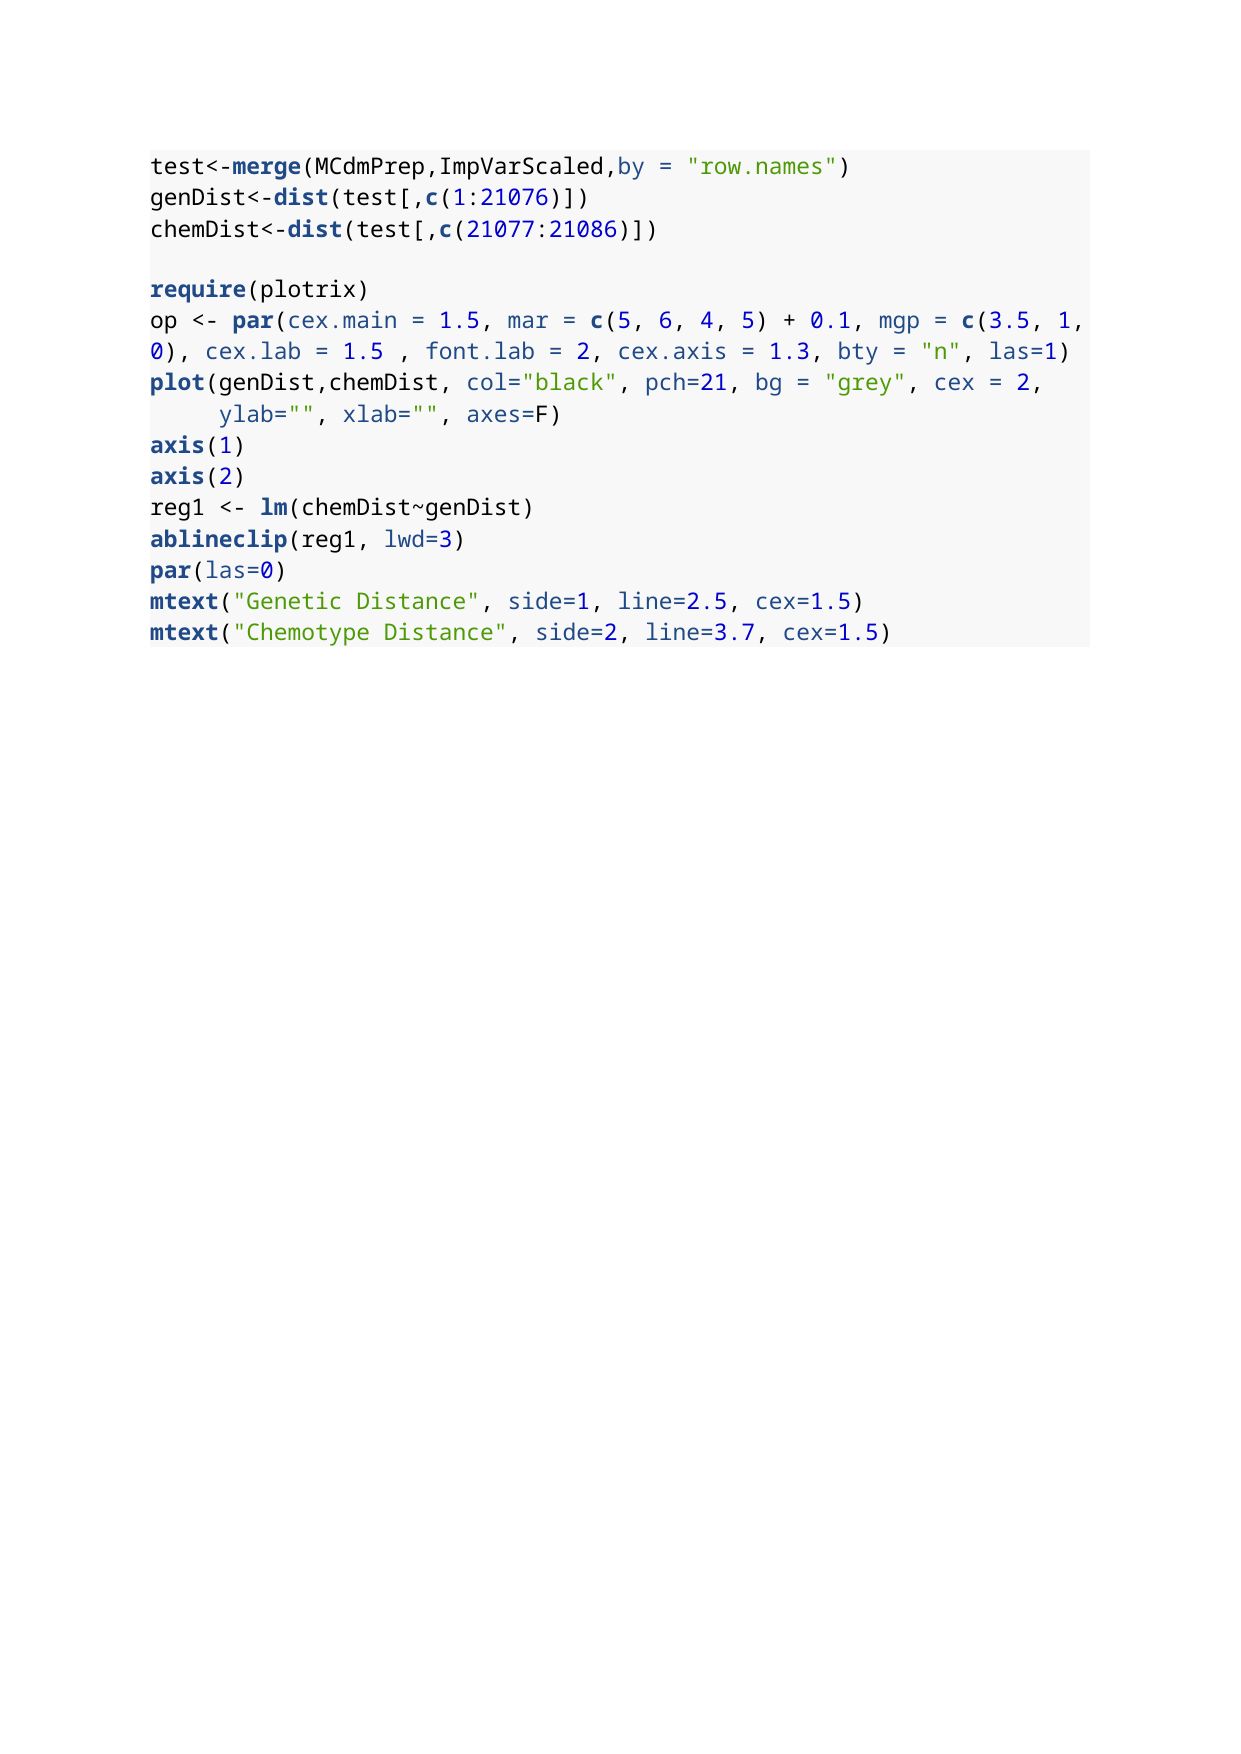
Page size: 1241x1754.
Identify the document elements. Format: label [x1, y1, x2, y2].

text [150, 150, 1090, 647]
